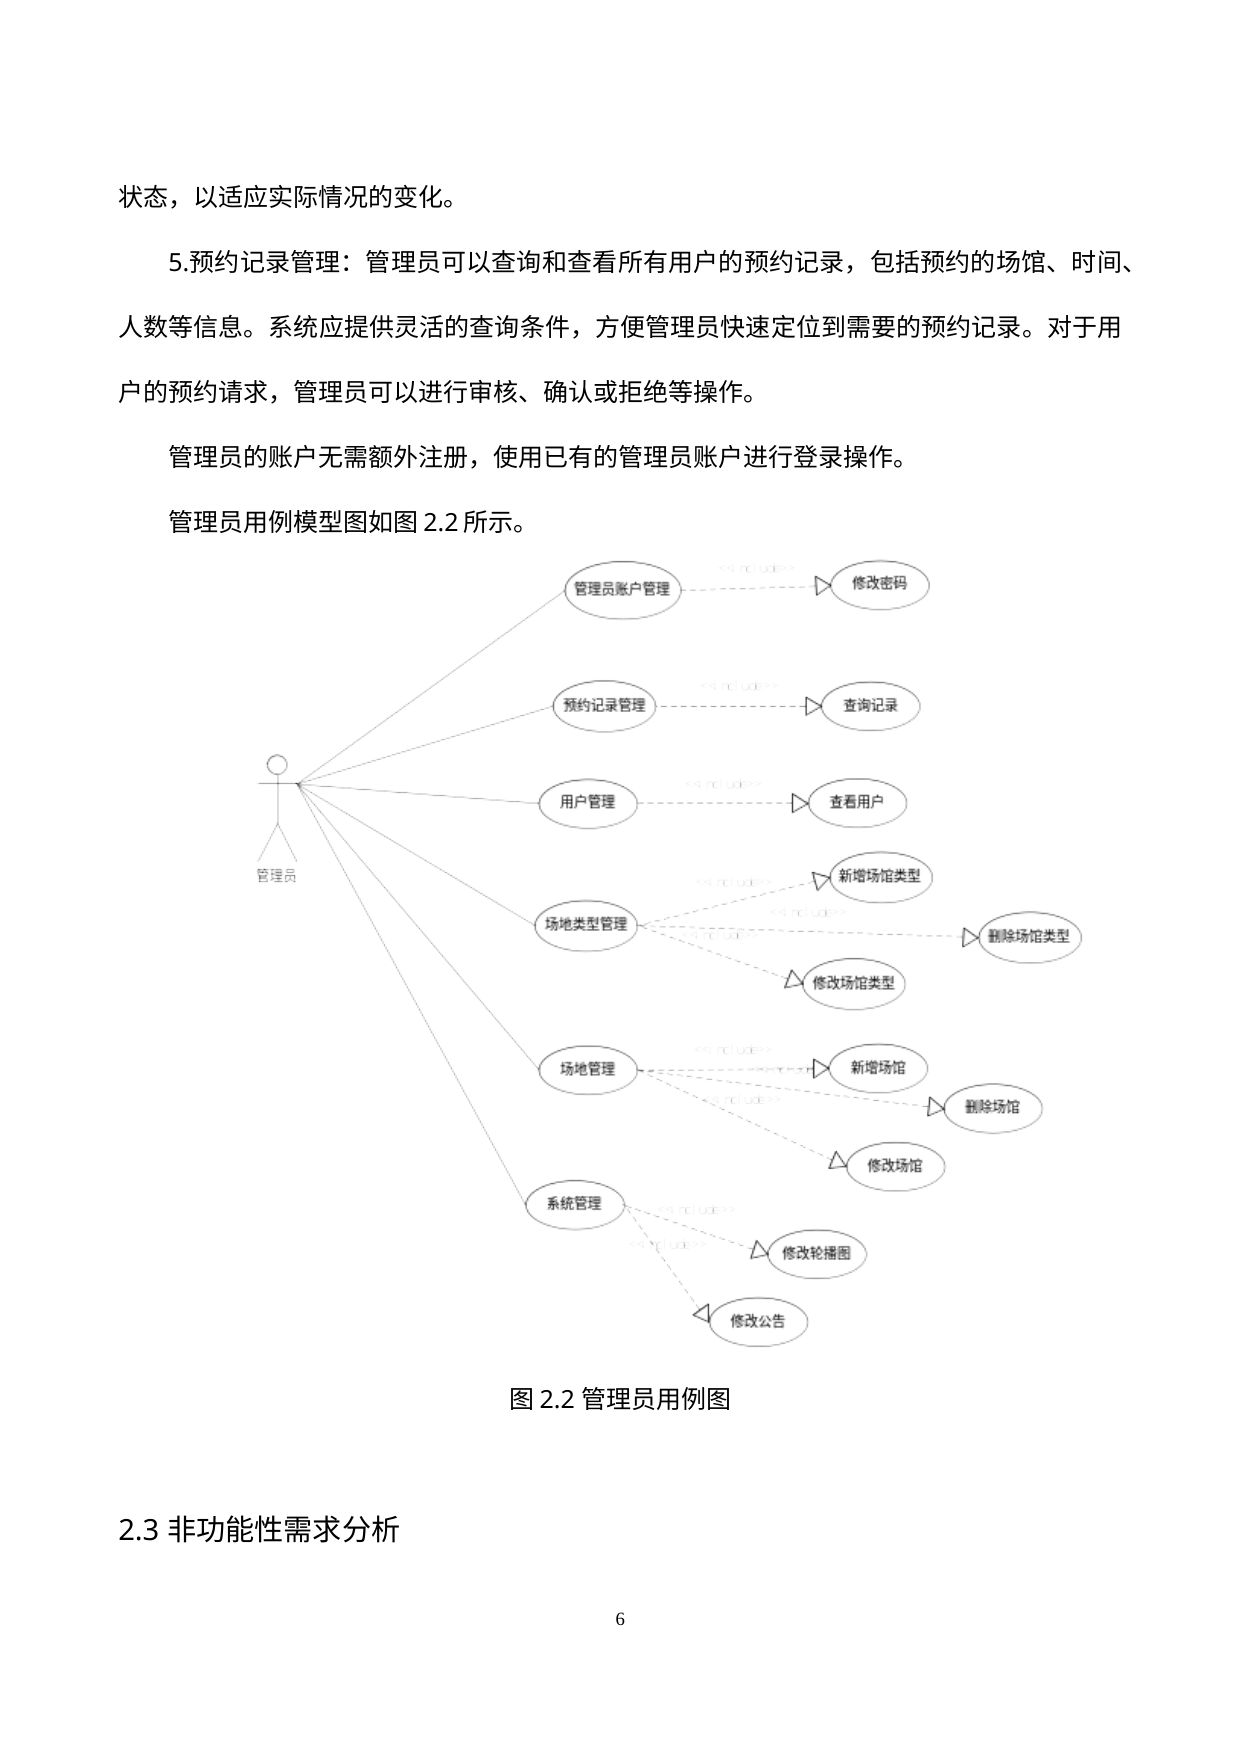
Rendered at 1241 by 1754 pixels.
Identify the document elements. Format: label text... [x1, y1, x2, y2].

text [118, 163, 1122, 228]
text 2.3 非功能性需求分析 [118, 1495, 1122, 1560]
text 管理员的账户无需额外注册，使用已有的管理员账户进行登录操作。 [118, 423, 1122, 488]
text 管理员用例模型图如图2.2所示。 [118, 488, 1122, 553]
text 5.预约记录管理：管理员可以查询和查看所有用户的预约记录，包括预约的场馆、时间、人数等信息。系统应提供灵活的查询条件，方便管理员快速定位到需要的预约记录。对于用户的预约请求，管理员可以进行审核、确认或拒绝等操作。 [118, 228, 1122, 423]
text 图2.2 管理员用例图 [118, 1365, 1122, 1430]
